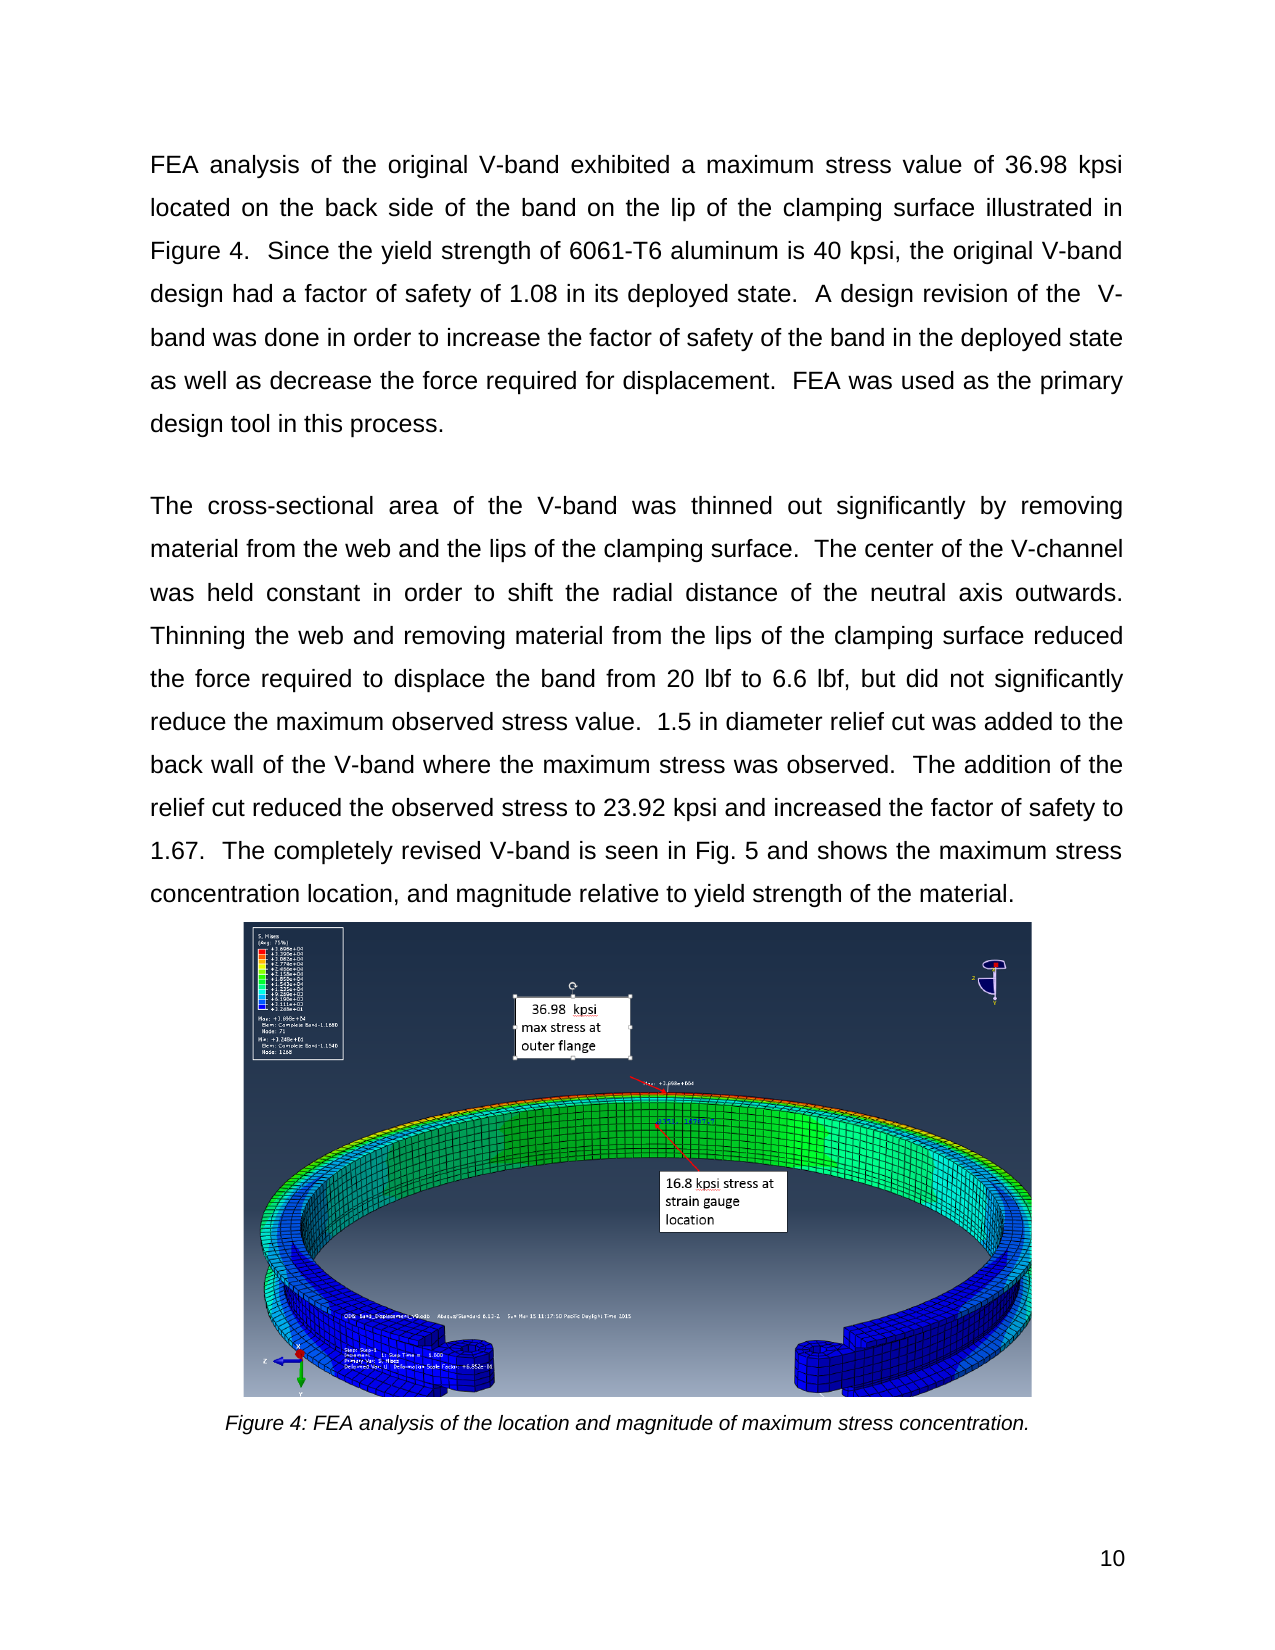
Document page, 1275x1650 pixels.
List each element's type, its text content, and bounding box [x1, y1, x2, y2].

text The cross-sectional area of the V-band was thinned out significantly by removing material from the web and the lips of the clamping surface. The center of the V-channel was held constant in order to shift the radial distance of the neutral axis outwards. Thinning the web and removing material from the lips of the clamping surface reduced the force required to displace the band from 20 lbf to 6.6 lbf, but did not significantly reduce the maximum observed stress value. 1.5 in diameter relief cut was added to the back wall of the V-band where the maximum stress was observed. The addition of the relief cut reduced the observed stress to 23.92 kpsi and increased the factor of safety to 1.67. The completely revised V-band is seen in Fig. 5 and shows the maximum stress concentration location, and magnitude relative to yield strength of the material. [150, 491, 1125, 908]
text Figure 4: FEA analysis of the location and magnitude of maximum stress concentration. [150, 1411, 1125, 1435]
picture [243, 922, 1032, 1397]
text FEA analysis of the original V-band exhibited a maximum stress value of 36.98 kpsi located on the back side of the band on the lip of the clamping surface illustrated in Figure 4. Since the yield strength of 6061-T6 aluminum is 40 kpsi, the original V-band design had a factor of safety of 1.08 in its deployed state. A design revision of the V-band was done in order to increase the factor of safety of the band in the deployed state as well as decrease the force required for displacement. FEA was used as the primary design tool in this process. [150, 150, 1125, 437]
